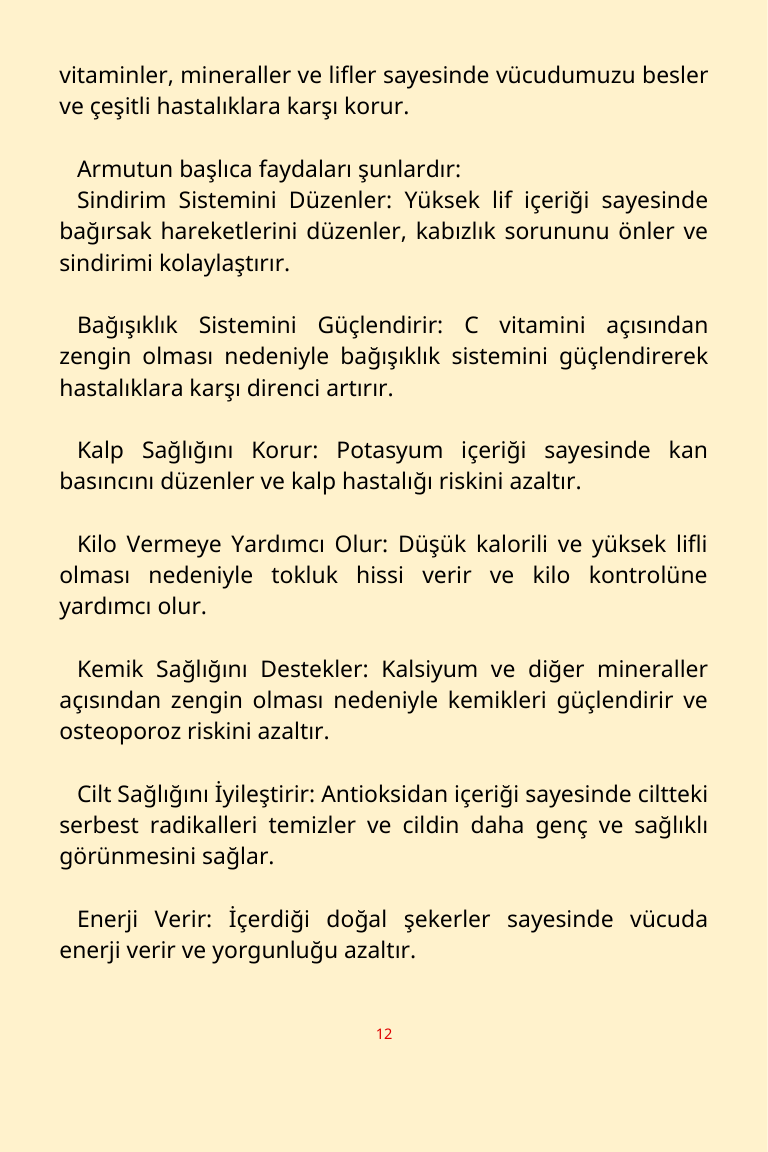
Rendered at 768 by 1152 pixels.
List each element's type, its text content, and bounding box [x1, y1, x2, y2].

text Kemik Sağlığını Destekler: Kalsiyum ve diğer mineraller açısından zengin olması nedeniyle kemikleri güçlendirir ve osteoporoz riskini azaltır. [59, 653, 709, 747]
text Bağışıklık Sistemini Güçlendirir: C vitamini açısından zengin olması nedeniyle bağışıklık sistemini güçlendirerek hastalıklara karşı direnci artırır. [59, 309, 709, 403]
text Kilo Vermeye Yardımcı Olur: Düşük kalorili ve yüksek lifli olması nedeniyle tokluk hissi verir ve kilo kontrolüne yardımcı olur. [59, 528, 709, 622]
text Armutun başlıca faydaları şunlardır: [59, 153, 709, 184]
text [59, 59, 709, 122]
text Kalp Sağlığını Korur: Potasyum içeriği sayesinde kan basıncını düzenler ve kalp hastalığı riskini azaltır. [59, 434, 709, 497]
text Enerji Verir: İçerdiği doğal şekerler sayesinde vücuda enerji verir ve yorgunluğu azaltır. [59, 903, 709, 965]
text Sindirim Sistemini Düzenler: Yüksek lif içeriği sayesinde bağırsak hareketlerini düzenler, kabızlık sorununu önler ve sindirimi kolaylaştırır. [59, 184, 709, 278]
text Cilt Sağlığını İyileştirir: Antioksidan içeriği sayesinde ciltteki serbest radikalleri temizler ve cildin daha genç ve sağlıklı görünmesini sağlar. [59, 778, 709, 872]
